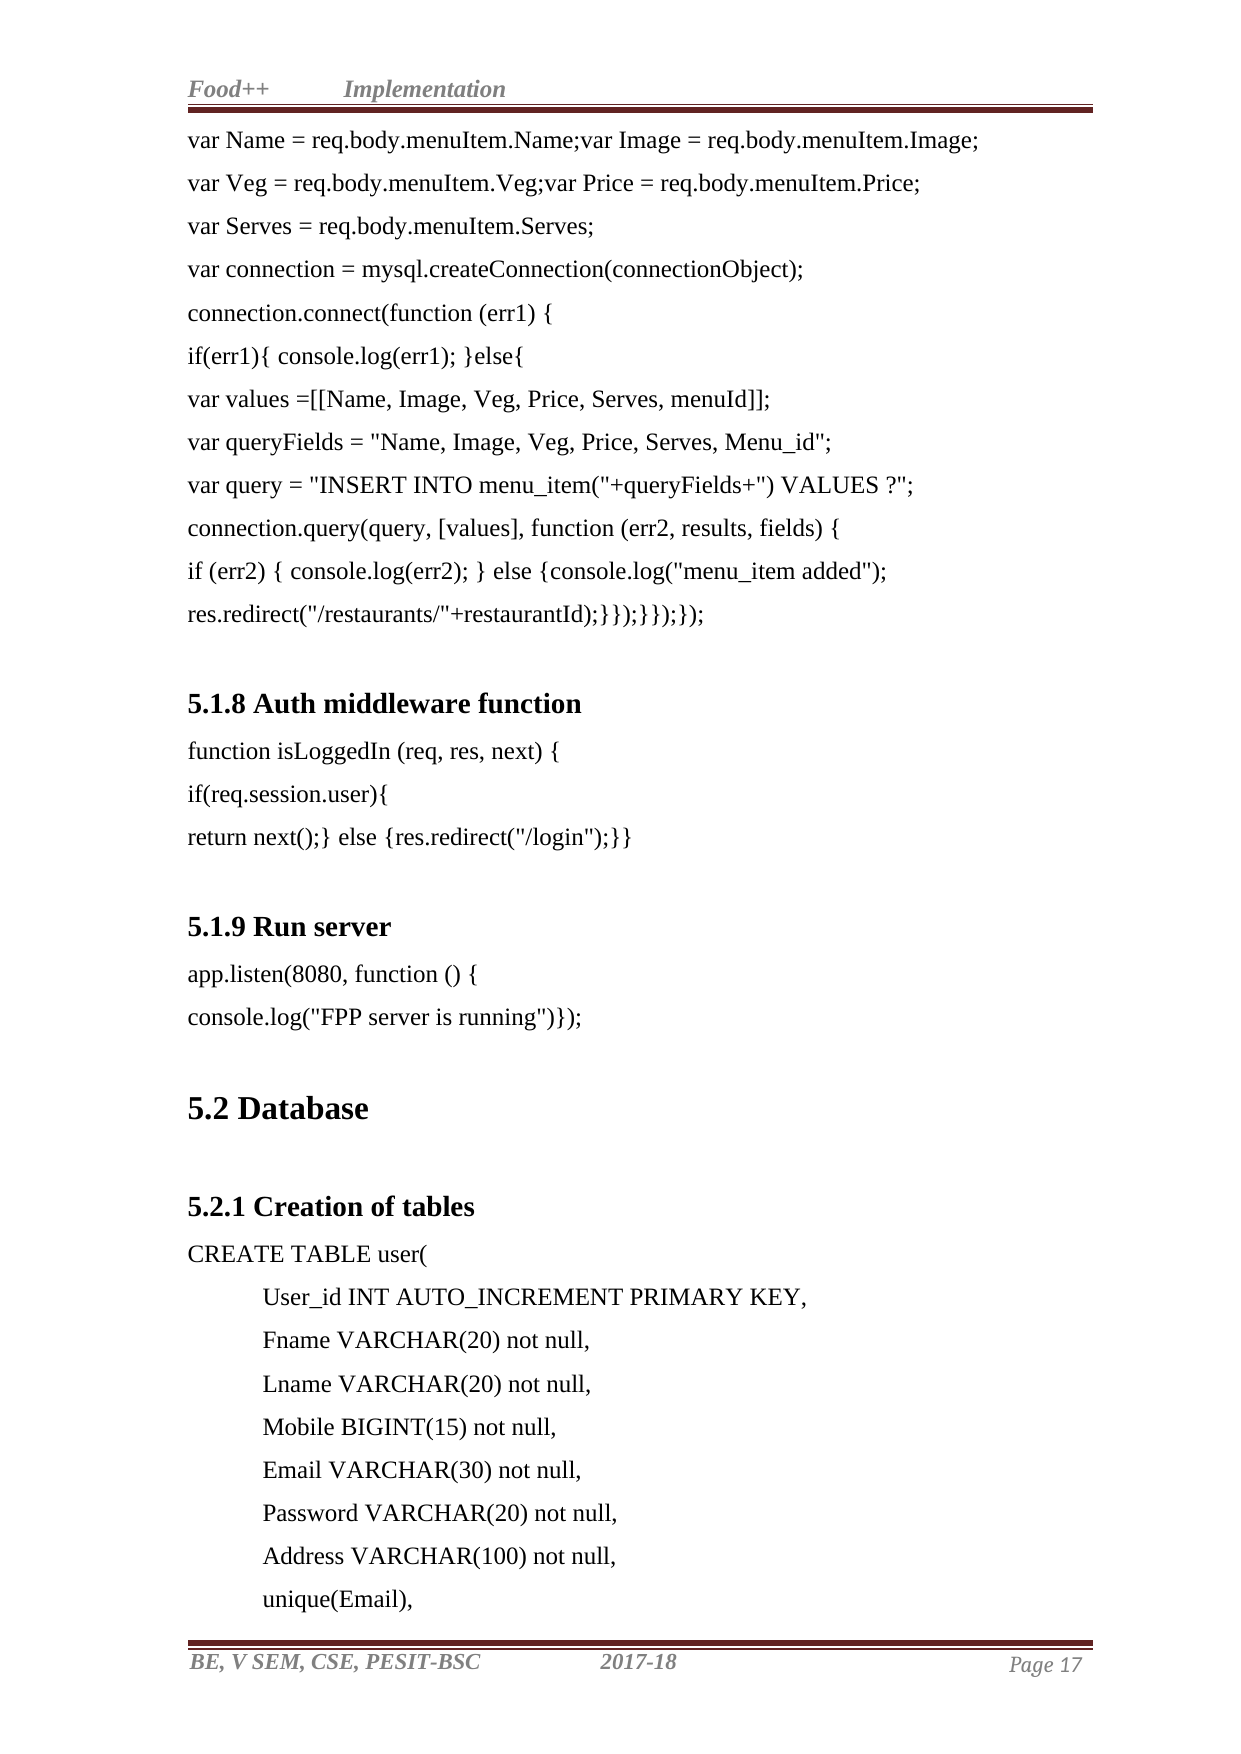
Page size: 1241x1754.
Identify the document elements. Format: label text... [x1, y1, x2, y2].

text Email VARCHAR(30) not null, [187, 1455, 1087, 1484]
text CREATE TABLE user( [187, 1239, 1087, 1268]
text var queryFields = "Name, Image, Veg, Price, Serves, Menu_id"; [187, 427, 1087, 456]
text var Serves = req.body.menuItem.Serves; [187, 211, 1087, 240]
text 5.2.1 Creation of tables [187, 1189, 1087, 1222]
text function isLoggedIn (req, res, next) { [187, 736, 1087, 765]
text 5.2 Database [187, 1088, 1087, 1127]
text if(err1){ console.log(err1); }else{ [187, 341, 1087, 369]
text var Name = req.body.menuItem.Name;var Image = req.body.menuItem.Image; [187, 125, 1087, 154]
text Address VARCHAR(100) not null, [187, 1541, 1087, 1570]
text if(req.session.user){ [187, 779, 1087, 808]
text app.listen(8080, function () { [187, 959, 1087, 988]
text var connection = mysql.createConnection(connectionObject); [187, 254, 1087, 283]
text Lname VARCHAR(20) not null, [187, 1369, 1087, 1397]
text connection.query(query, [values], function (err2, results, fields) { [187, 513, 1087, 542]
text var Veg = req.body.menuItem.Veg;var Price = req.body.menuItem.Price; [187, 168, 1087, 197]
text var values =[[Name, Image, Veg, Price, Serves, menuId]]; [187, 384, 1087, 413]
text console.log("FPP server is running")}); [187, 1002, 1087, 1031]
text unique(Email), [187, 1584, 1087, 1613]
text return next();} else {res.redirect("/login");}} [187, 822, 1087, 851]
text connection.connect(function (err1) { [187, 298, 1087, 326]
text var query = "INSERT INTO menu_item("+queryFields+") VALUES ?"; [187, 470, 1087, 499]
text 5.1.9 Run server [187, 909, 1087, 942]
text Password VARCHAR(20) not null, [187, 1498, 1087, 1527]
text if (err2) { console.log(err2); } else {console.log("menu_item added"); [187, 556, 1087, 585]
text Fname VARCHAR(20) not null, [187, 1326, 1087, 1354]
text res.redirect("/restaurants/"+restaurantId);}});}});}); [187, 599, 1087, 628]
text User_id INT AUTO_INCREMENT PRIMARY KEY, [187, 1282, 1087, 1311]
text Mobile BIGINT(15) not null, [187, 1412, 1087, 1441]
text 5.1.8 Auth middleware function [187, 686, 1087, 719]
